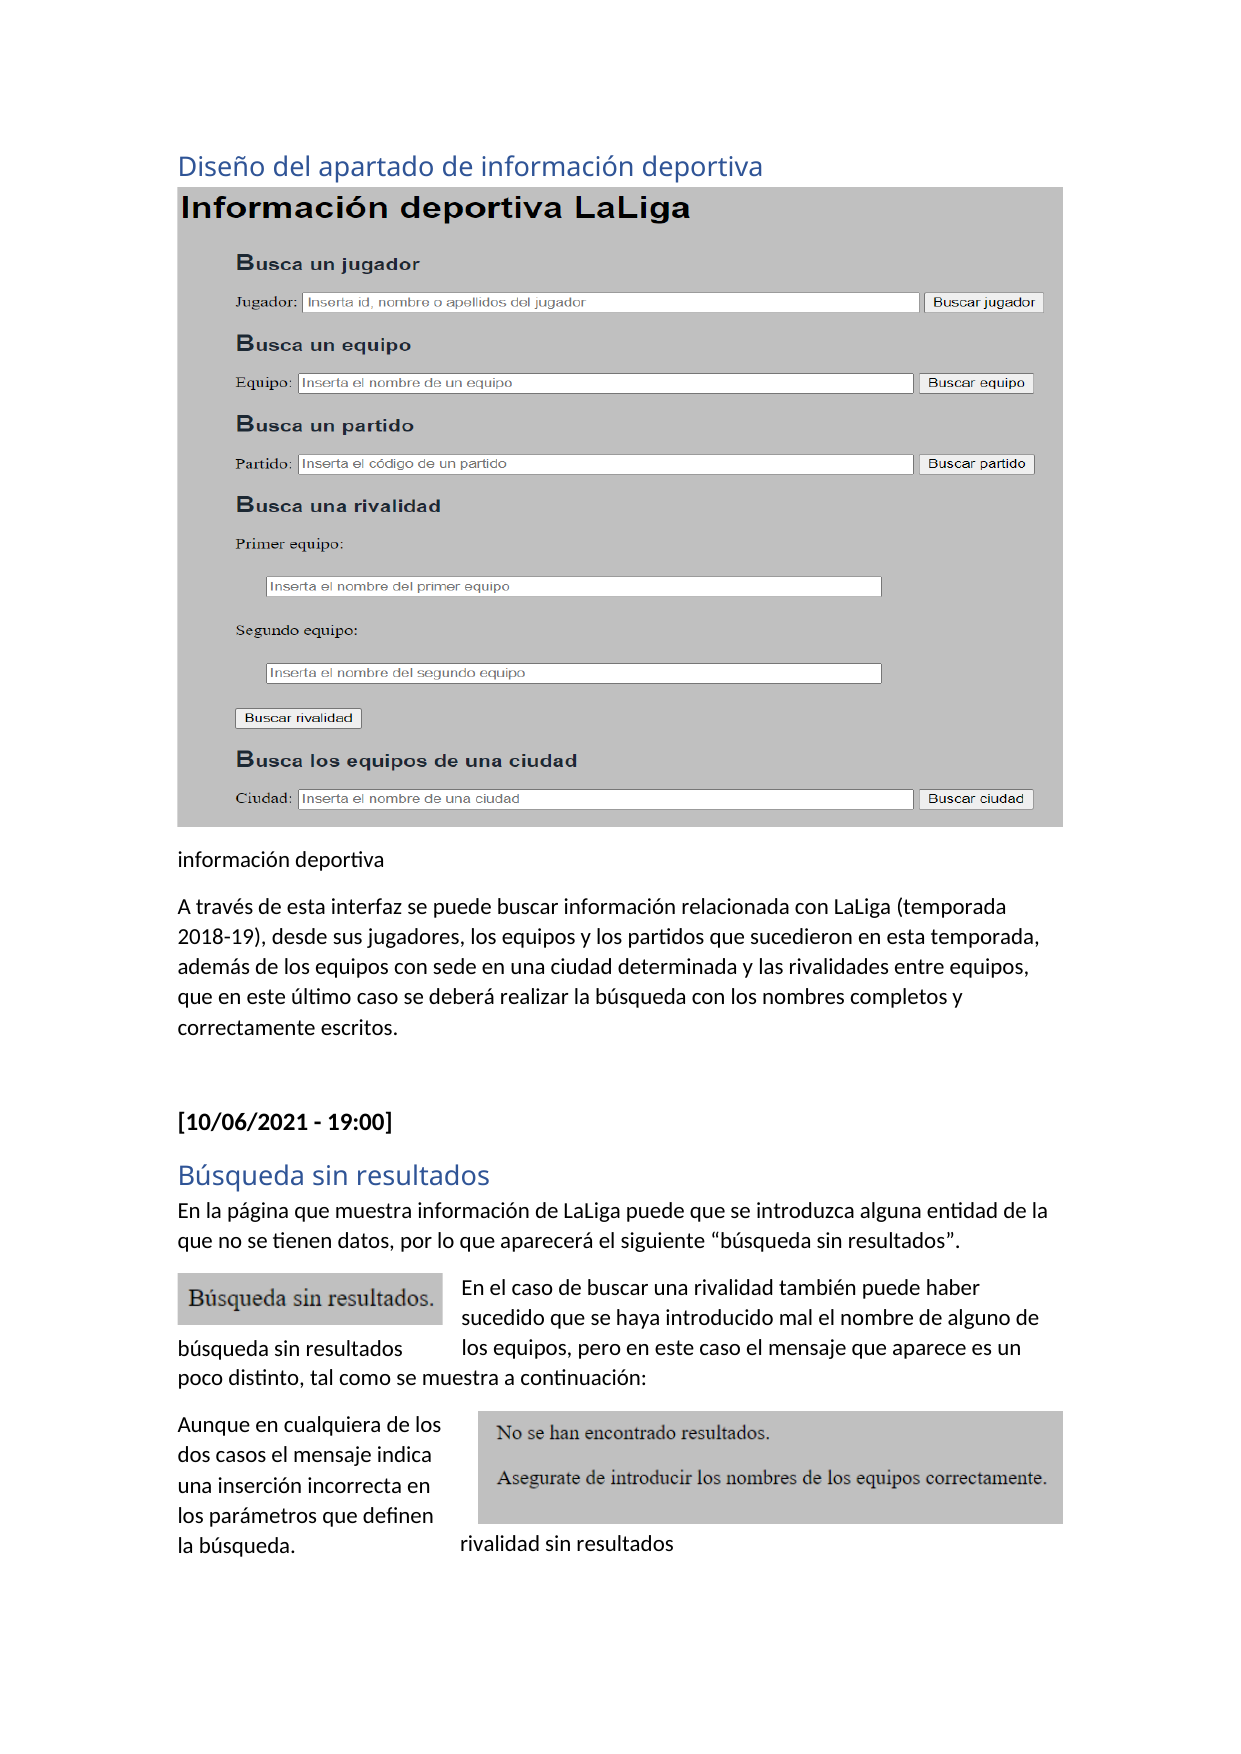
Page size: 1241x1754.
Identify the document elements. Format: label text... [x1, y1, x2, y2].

subtitle Búsqueda sin resultados [177, 1156, 1063, 1193]
text información deportiva [177, 845, 1063, 873]
picture [478, 1411, 1063, 1524]
text A través de esta interfaz se puede buscar información relacionada con LaLiga (temporada 2018-19), desde sus jugadores, los equipos y los partidos que sucedieron en esta temporada, además de los equipos con sede en una ciudad determinada y las rivalidades entre equipos, que en este último caso se deberá realizar la búsqueda con los nombres completos y correctamente escritos. [177, 892, 1063, 1041]
text En el caso de buscar una rivalidad también puede haber sucedido que se haya introducido mal el nombre de alguno de los equipos, pero en este caso el mensaje que aparece es un poco distinto, tal como se muestra a continuación: [177, 1273, 1063, 1392]
text [10/06/2021 - 19:00] [177, 1106, 1063, 1137]
picture [177, 1273, 443, 1325]
picture [177, 187, 1063, 827]
text En la página que muestra información de LaLiga puede que se introduzca alguna entidad de la que no se tienen datos, por lo que aparecerá el siguiente “búsqueda sin resultados”. [177, 1196, 1063, 1254]
subtitle Diseño del apartado de información deportiva [177, 148, 1063, 184]
